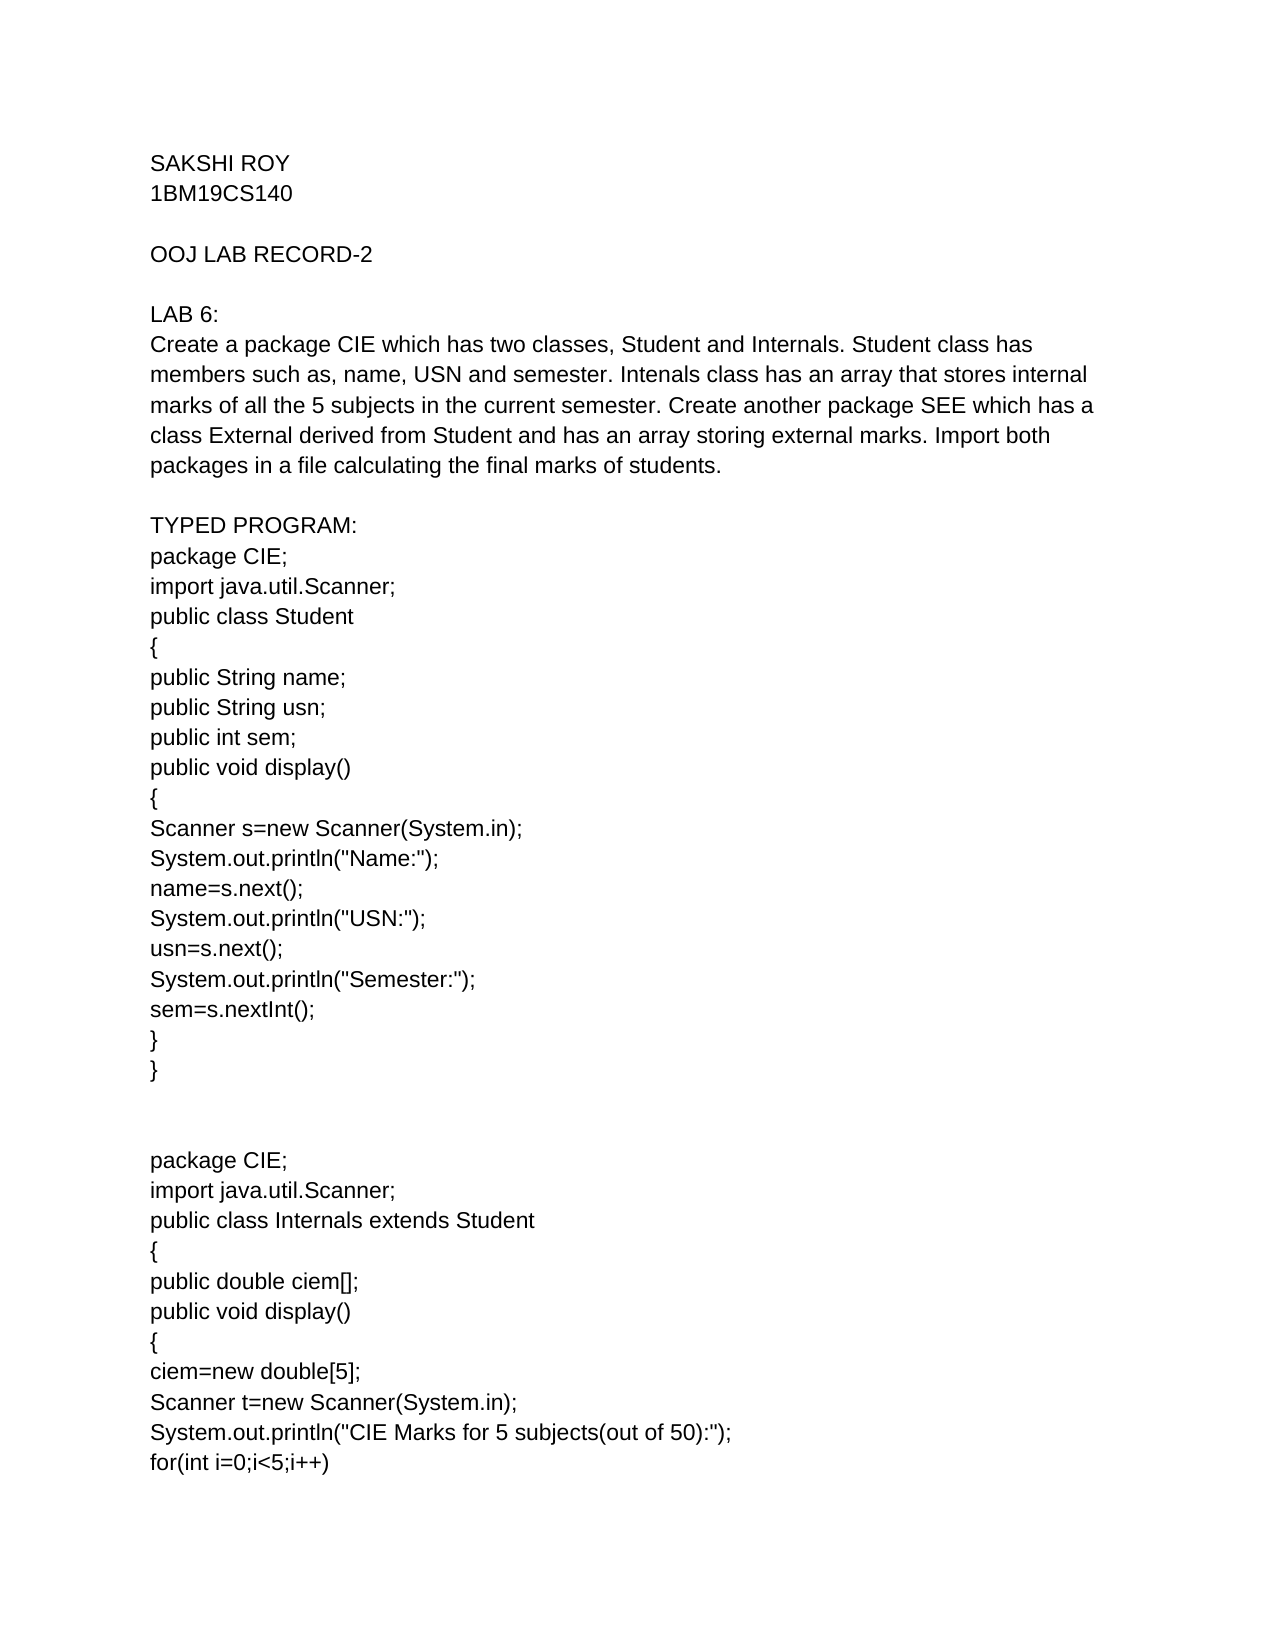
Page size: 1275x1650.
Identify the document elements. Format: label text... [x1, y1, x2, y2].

text public void display() [150, 1298, 1125, 1324]
text TYPED PROGRAM: [150, 512, 1125, 539]
text 1BM19CS140 [150, 180, 1125, 207]
text import java.util.Scanner; [150, 1177, 1125, 1203]
text } [150, 1026, 1125, 1052]
text public double ciem[]; [150, 1268, 1125, 1294]
text package CIE; [150, 1147, 1125, 1173]
text import java.util.Scanner; [150, 573, 1125, 599]
text public String name; [150, 663, 1125, 690]
text for(int i=0;i<5;i++) [150, 1449, 1125, 1475]
text usn=s.next(); [150, 935, 1125, 962]
text sem=s.nextInt(); [150, 996, 1125, 1022]
text SAKSHI ROY [150, 150, 1125, 176]
text name=s.next(); [150, 875, 1125, 901]
text System.out.println("Name:"); [150, 845, 1125, 871]
text LAB 6: [150, 301, 1125, 327]
text public class Student [150, 603, 1125, 629]
text public class Internals extends Student [150, 1207, 1125, 1234]
text public String usn; [150, 694, 1125, 720]
text Create a package CIE which has two classes, Student and Internals. Student class has members such as, name, USN and semester. Intenals class has an array that stores internal marks of all the 5 subjects in the current semester. Create another package SEE which has a class External derived from Student and has an array storing external marks. Import both packages in a file calculating the final marks of students. [150, 331, 1125, 478]
text Scanner s=new Scanner(System.in); [150, 814, 1125, 841]
text { [150, 1237, 1125, 1264]
text { [150, 1328, 1125, 1354]
text package CIE; [150, 543, 1125, 569]
text public void display() [150, 754, 1125, 781]
text OOJ LAB RECORD-2 [150, 241, 1125, 267]
text public int sem; [150, 724, 1125, 750]
text Scanner t=new Scanner(System.in); [150, 1388, 1125, 1415]
text { [150, 784, 1125, 811]
text System.out.println("USN:"); [150, 905, 1125, 932]
text ciem=new double[5]; [150, 1358, 1125, 1385]
text System.out.println("CIE Marks for 5 subjects(out of 50):"); [150, 1419, 1125, 1445]
text { [150, 633, 1125, 660]
text } [150, 1056, 1125, 1083]
text System.out.println("Semester:"); [150, 966, 1125, 992]
